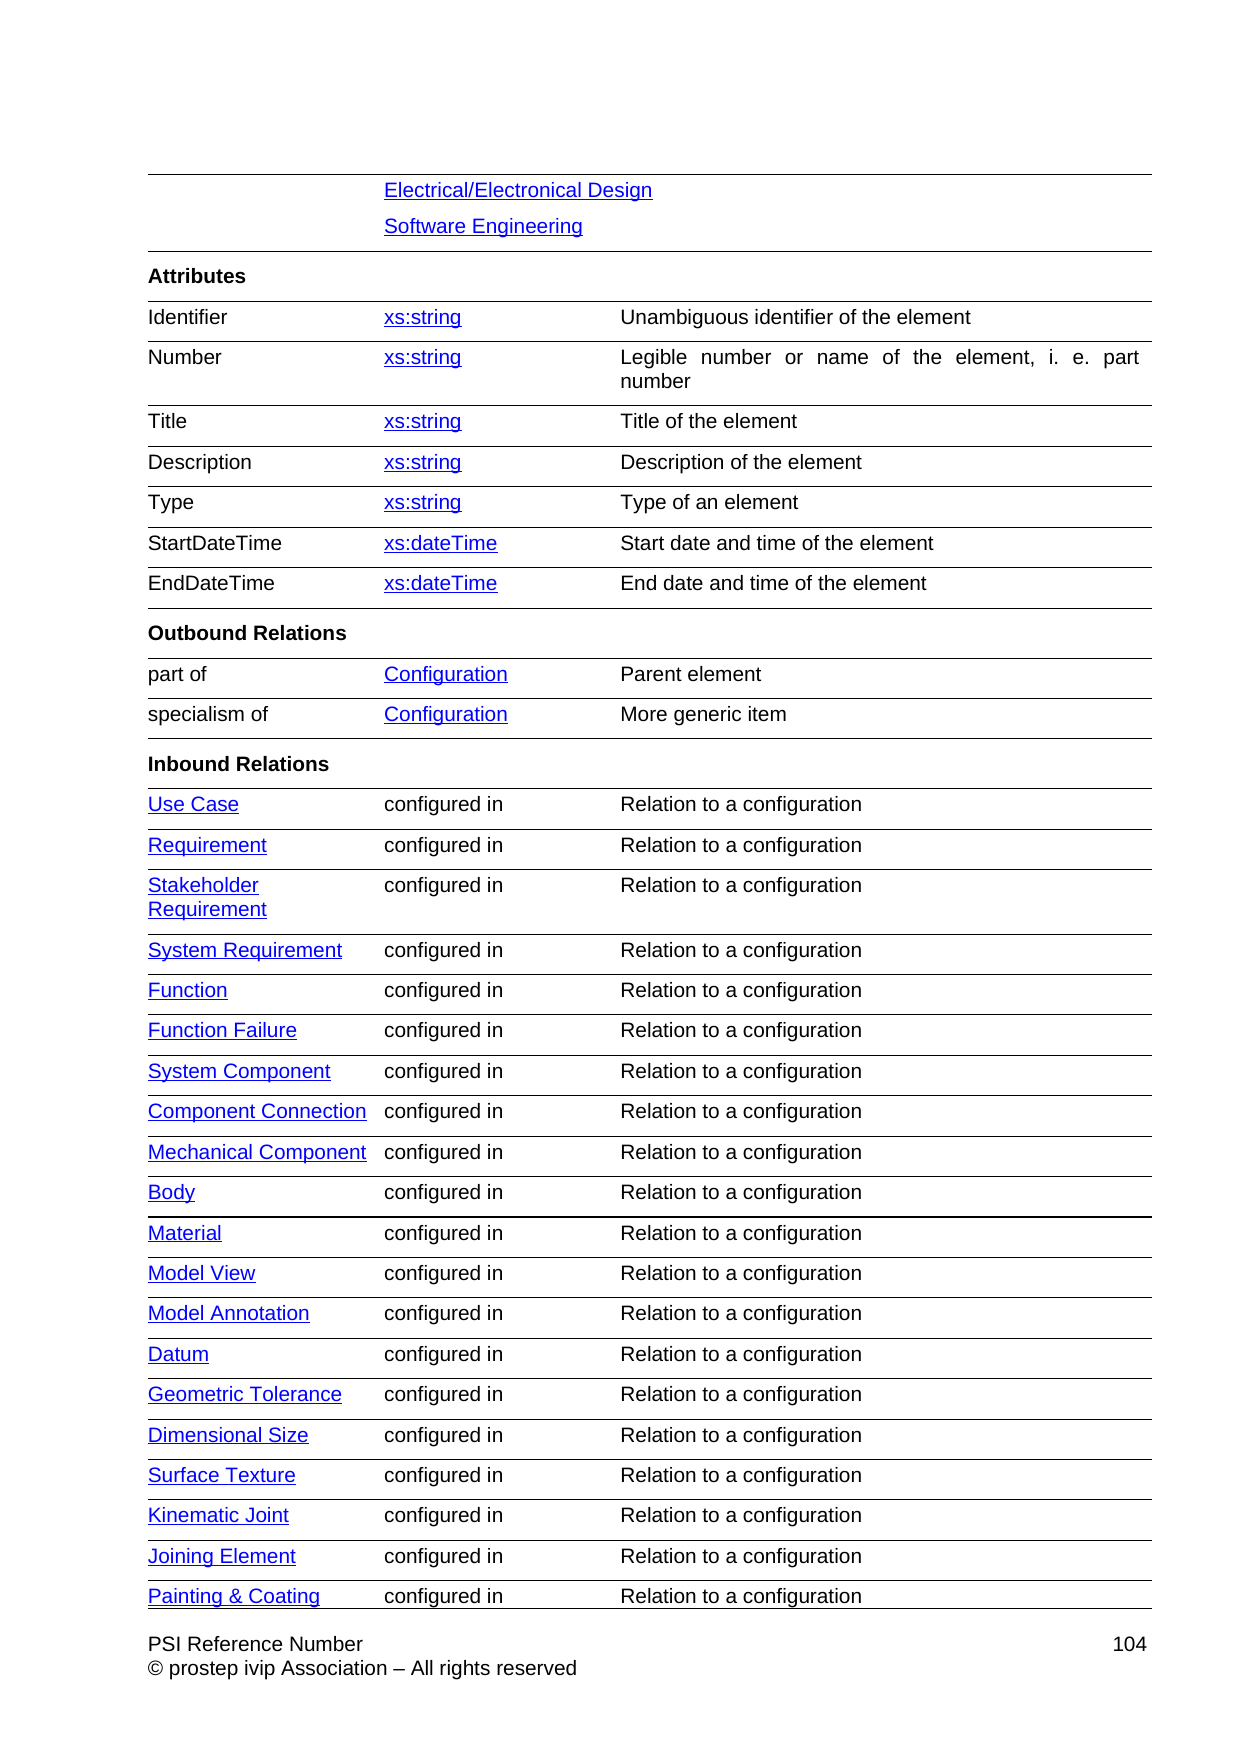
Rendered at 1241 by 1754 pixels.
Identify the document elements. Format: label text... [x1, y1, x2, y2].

text Outbound Relations [148, 621, 1152, 645]
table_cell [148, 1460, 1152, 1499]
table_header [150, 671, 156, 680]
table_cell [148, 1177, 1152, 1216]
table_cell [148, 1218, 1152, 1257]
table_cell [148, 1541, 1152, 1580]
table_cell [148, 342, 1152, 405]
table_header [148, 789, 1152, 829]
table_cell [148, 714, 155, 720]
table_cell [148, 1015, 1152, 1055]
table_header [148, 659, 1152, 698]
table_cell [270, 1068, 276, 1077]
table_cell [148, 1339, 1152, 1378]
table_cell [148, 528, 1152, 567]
text Attributes [148, 264, 1152, 288]
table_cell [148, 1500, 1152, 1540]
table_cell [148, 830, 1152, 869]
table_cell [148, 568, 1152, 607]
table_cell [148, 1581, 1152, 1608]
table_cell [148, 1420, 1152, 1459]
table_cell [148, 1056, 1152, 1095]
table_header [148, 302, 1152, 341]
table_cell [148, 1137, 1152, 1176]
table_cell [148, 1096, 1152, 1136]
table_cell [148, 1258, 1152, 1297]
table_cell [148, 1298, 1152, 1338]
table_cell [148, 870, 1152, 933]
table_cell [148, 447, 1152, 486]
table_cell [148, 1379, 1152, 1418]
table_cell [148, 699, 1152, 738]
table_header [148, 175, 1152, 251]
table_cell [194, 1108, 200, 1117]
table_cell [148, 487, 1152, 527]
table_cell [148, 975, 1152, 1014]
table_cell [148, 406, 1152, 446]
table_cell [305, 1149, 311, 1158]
text Inbound Relations [148, 752, 1152, 776]
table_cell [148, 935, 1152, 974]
